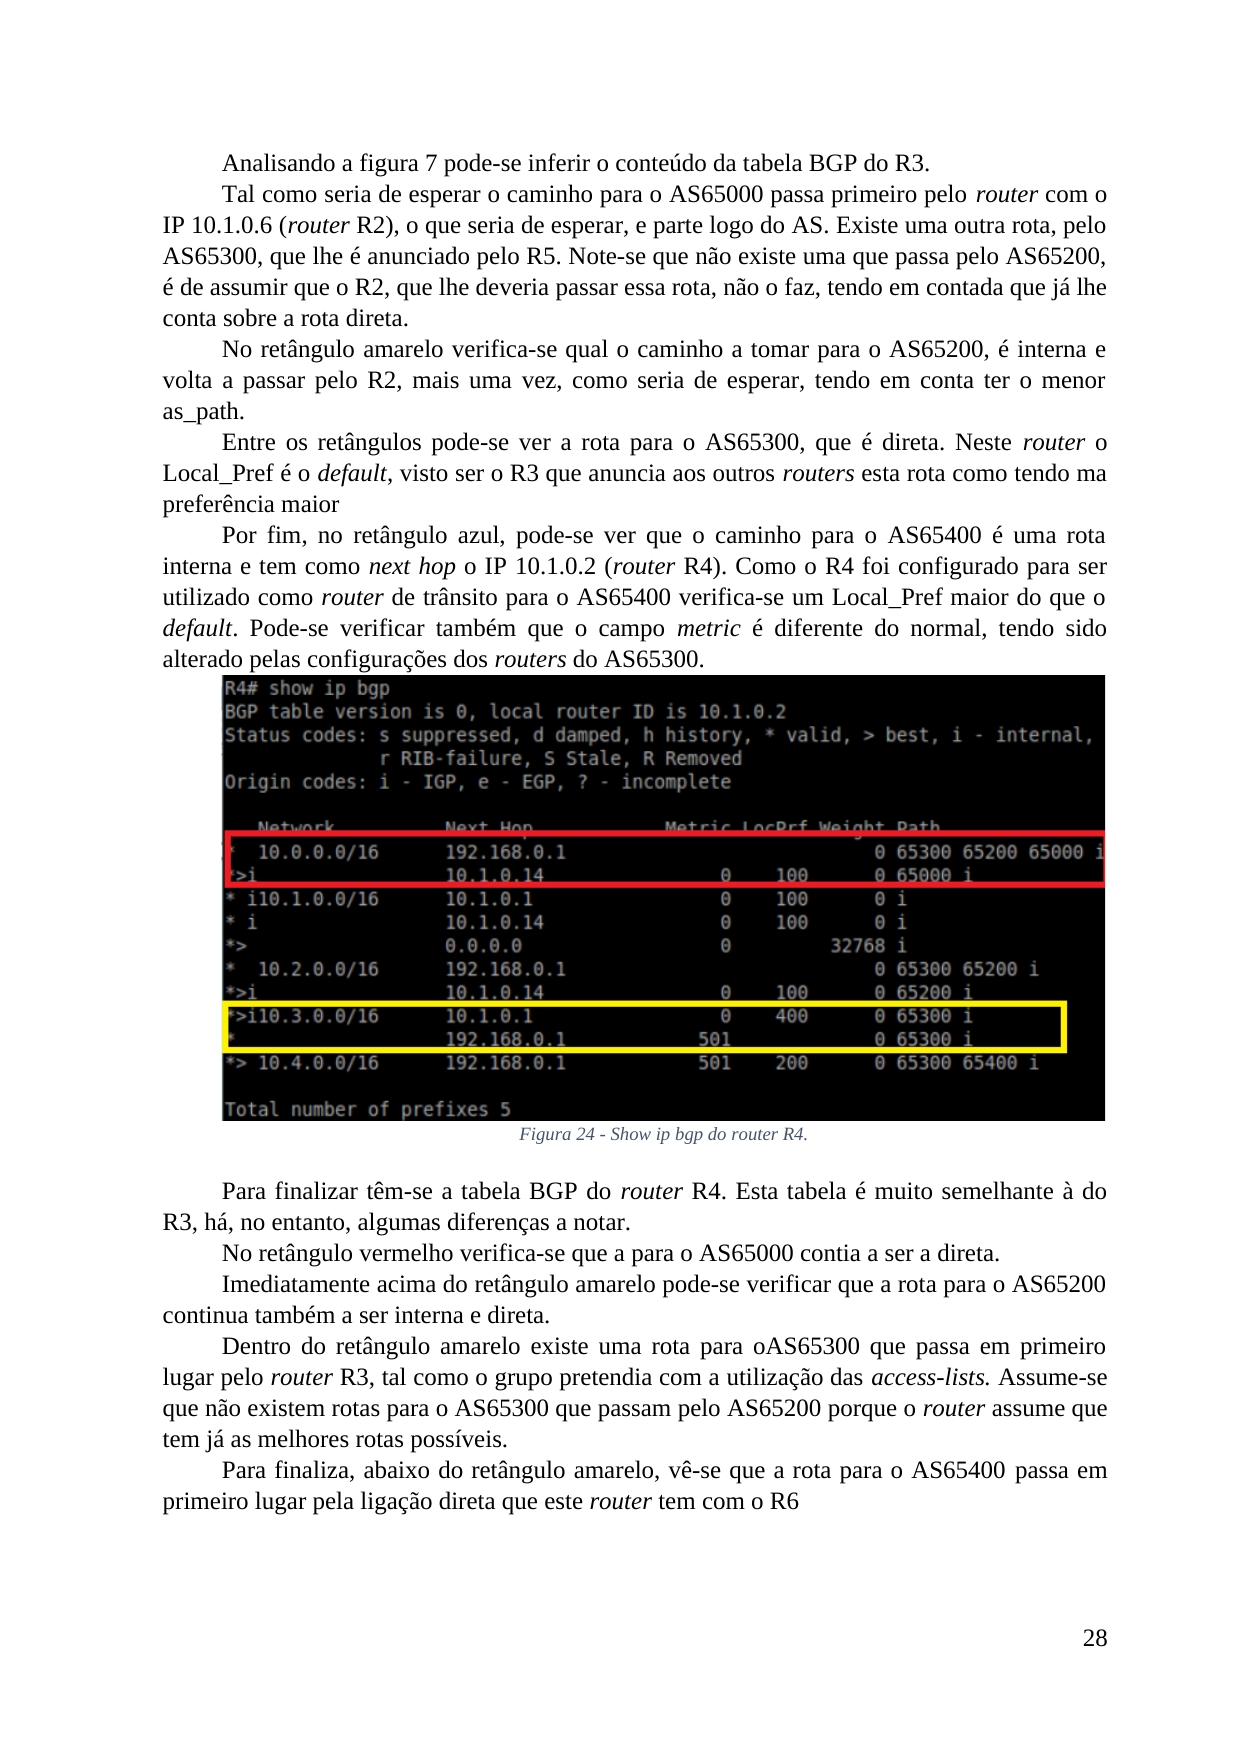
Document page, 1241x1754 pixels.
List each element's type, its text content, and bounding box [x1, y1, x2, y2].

text Entre os retângulos pode-se ver a rota para o AS65300, que é direta. Neste router o Local_Pref é o default, visto ser o R3 que anuncia aos outros routers esta rota como tendo ma preferência maior [162, 427, 1107, 518]
text Para finaliza, abaixo do retângulo amarelo, vê-se que a rota para o AS65400 passa em primeiro lugar pela ligação direta que este router tem com o R6 [162, 1455, 1107, 1515]
text Por fim, no retângulo azul, pode-se ver que o caminho para o AS65400 é uma rota interna e tem como next hop o IP 10.1.0.2 (router R4). Como o R4 foi configurado para ser utilizado como router de trânsito para o AS65400 verifica-se um Local_Pref maior do que o default. Pode-se verificar também que o campo metric é diferente do normal, tendo sido alterado pelas configurações dos routers do AS65300. [162, 520, 1107, 673]
picture [221, 675, 1106, 1121]
text No retângulo amarelo verifica-se qual o caminho a tomar para o AS65200, é interna e volta a passar pelo R2, mais uma vez, como seria de esperar, tendo em conta ter o menor as_path. [162, 334, 1107, 425]
text No retângulo vermelho verifica-se que a para o AS65000 contia a ser a direta. [162, 1238, 1107, 1267]
text Dentro do retângulo amarelo existe uma rota para oAS65300 que passa em primeiro lugar pelo router R3, tal como o grupo pretendia com a utilização das access-lists. Assume-se que não existem rotas para o AS65300 que passam pelo AS65200 porque o router assume que tem já as melhores rotas possíveis. [162, 1331, 1107, 1453]
text Para finalizar têm-se a tabela BGP do router R4. Esta tabela é muito semelhante à do R3, há, no entanto, algumas diferenças a notar. [162, 1176, 1107, 1236]
text Tal como seria de esperar o caminho para o AS65000 passa primeiro pelo router com o IP 10.1.0.6 (router R2), o que seria de esperar, e parte logo do AS. Existe uma outra rota, pelo AS65300, que lhe é anunciado pelo R5. Note-se que não existe uma que passa pelo AS65200, é de assumir que o R2, que lhe deveria passar essa rota, não o faz, tendo em contada que já lhe conta sobre a rota direta. [162, 179, 1107, 332]
text Figura - Show ip bgp do router R4. [162, 1123, 1107, 1144]
text Analisando a figura 7 pode-se inferir o conteúdo da tabela BGP do R3. [162, 148, 1107, 176]
text Imediatamente acima do retângulo amarelo pode-se verificar que a rota para o AS65200 continua também a ser interna e direta. [162, 1269, 1107, 1329]
